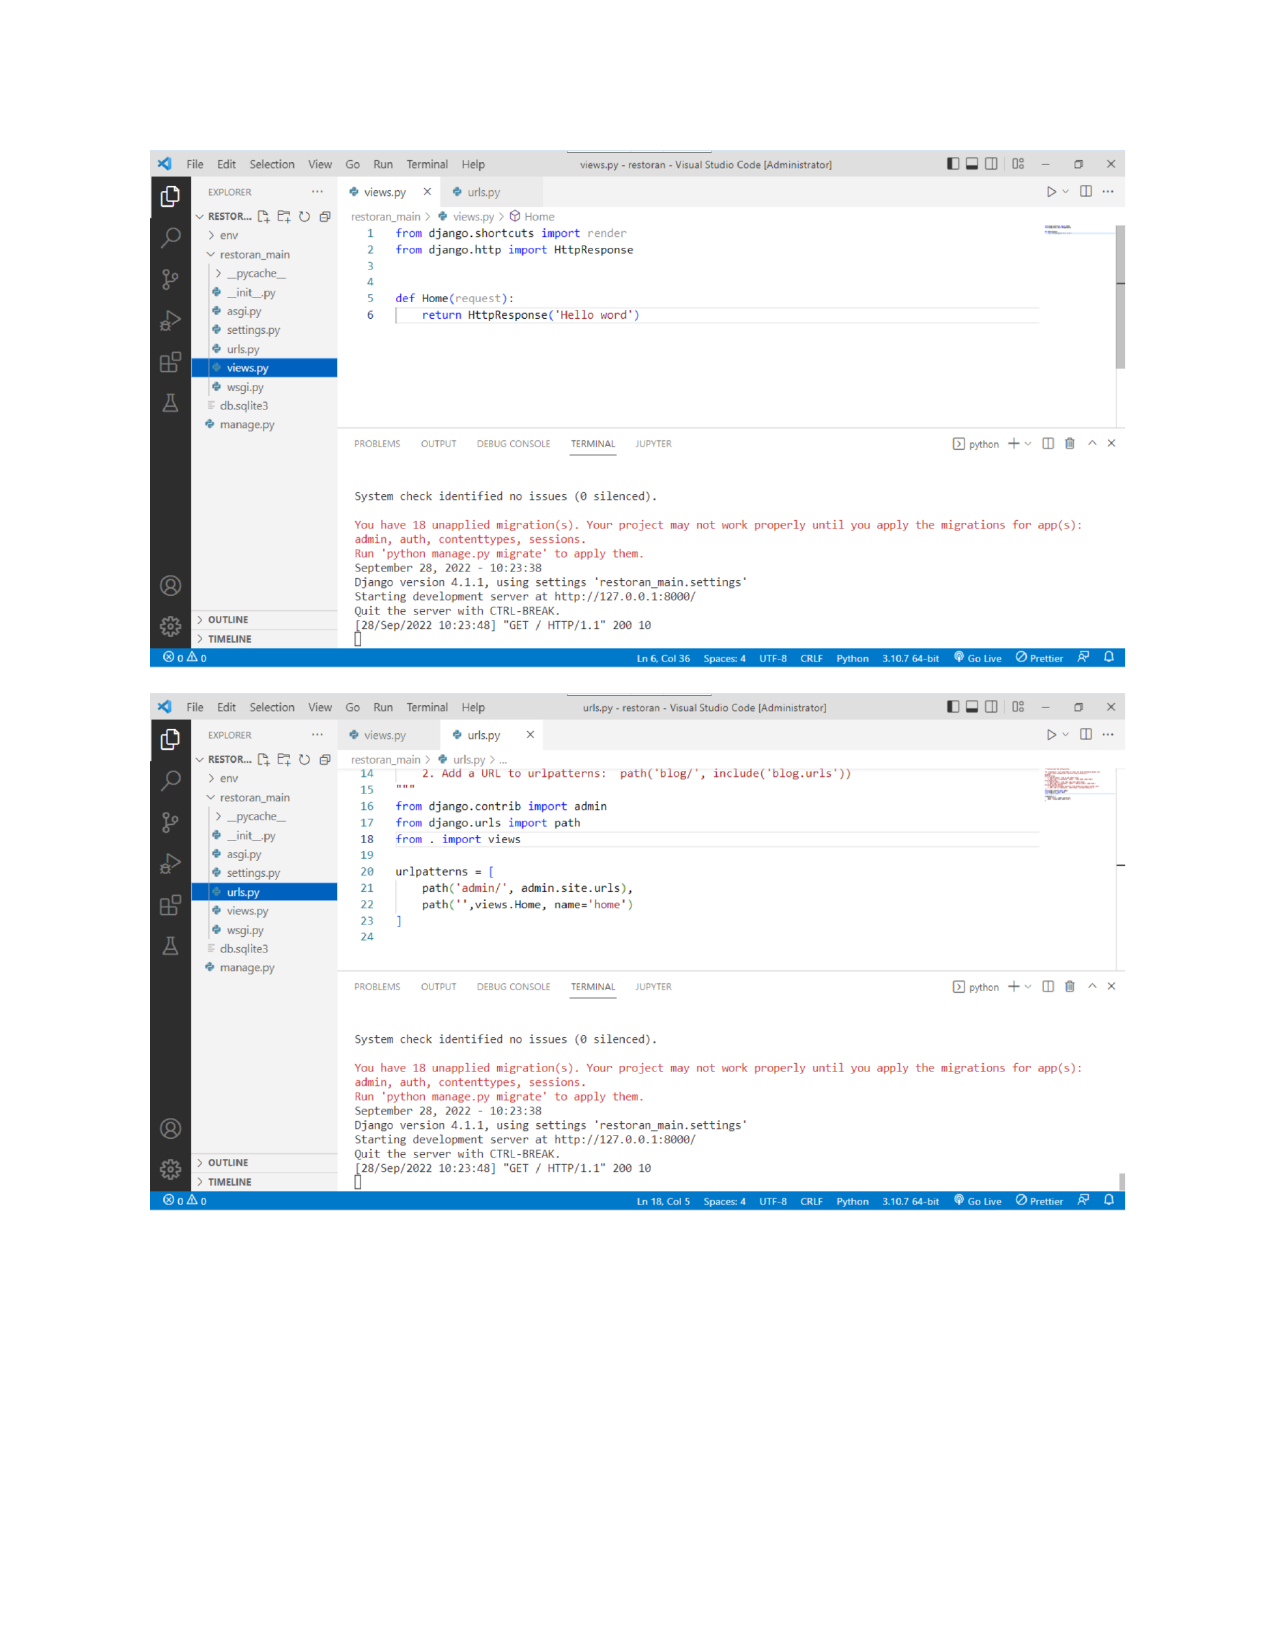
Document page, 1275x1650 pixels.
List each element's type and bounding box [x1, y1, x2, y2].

picture [150, 693, 1125, 1211]
picture [150, 150, 1125, 668]
